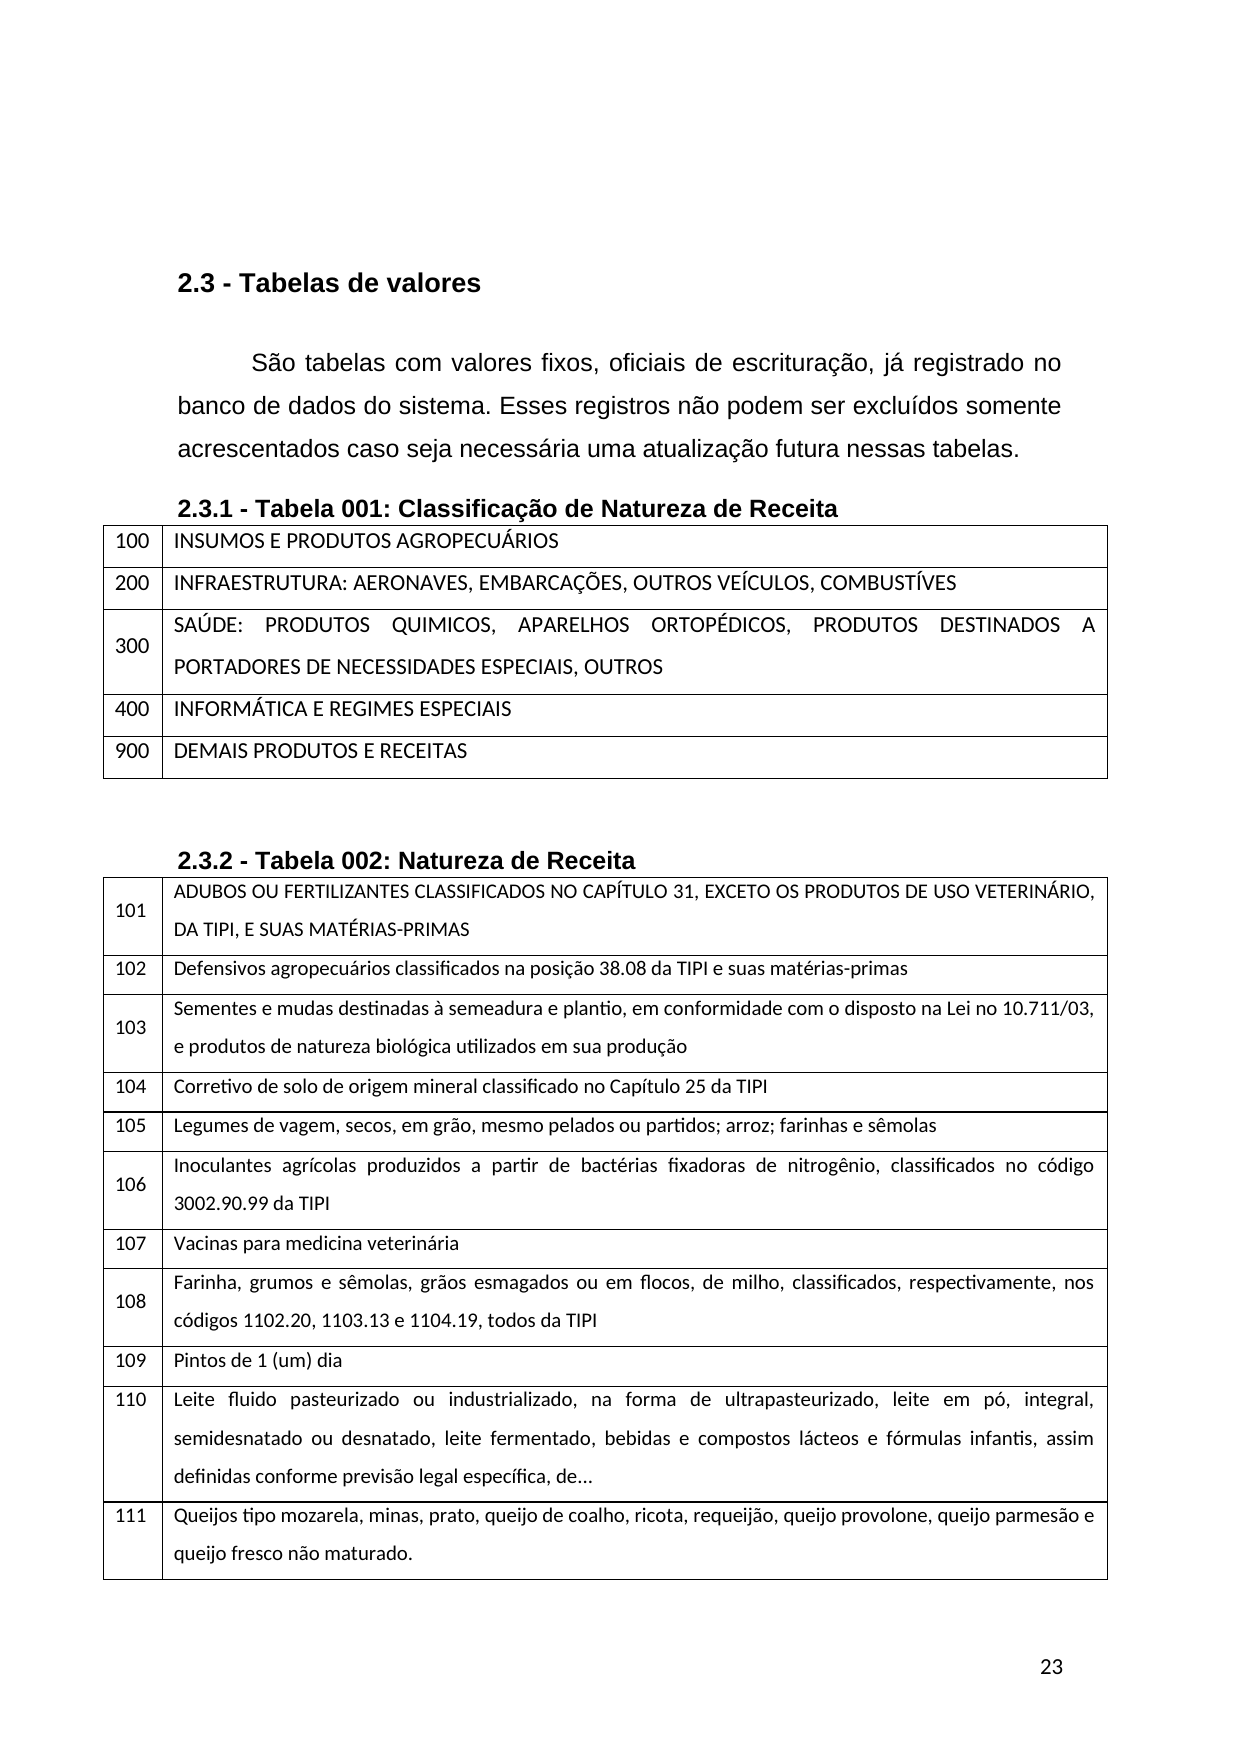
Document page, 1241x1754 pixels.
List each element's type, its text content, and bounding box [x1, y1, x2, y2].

table_cell Inoculantes agrícolas produzidos a partir de bactérias fixadoras de nitrogênio, classificados no código 3002.90.99 da TIPI [163, 1152, 1107, 1229]
table_cell Vacinas para medicina veterinária [163, 1230, 1107, 1268]
table_cell Defensivos agropecuários classificados na posição 38.08 da TIPI e suas matérias-primas [163, 956, 1107, 994]
table_header 100 [104, 526, 162, 567]
table_cell 104 [104, 1073, 162, 1111]
table_cell 300 [104, 610, 162, 693]
table_cell 105 [104, 1113, 162, 1151]
subtitle 2.3.2 - Tabela 002: Natureza de Receita [177, 846, 1063, 874]
table_cell SAÚDE: PRODUTOS QUIMICOS, APARELHOS ORTOPÉDICOS, PRODUTOS DESTINADOS A PORTADORES DE NECESSIDADES ESPECIAIS, OUTROS [163, 610, 1107, 693]
table_cell 400 [104, 695, 162, 736]
table_cell 110 [104, 1387, 162, 1501]
table_cell Sementes e mudas destinadas à semeadura e plantio, em conformidade com o disposto na Lei no 10.711/03, e produtos de natureza biológica utilizados em sua produção [163, 995, 1107, 1072]
table_cell 200 [104, 568, 162, 609]
table_cell 107 [104, 1230, 162, 1268]
table_cell 102 [104, 956, 162, 994]
table_cell Pintos de 1 (um) dia [163, 1347, 1107, 1386]
table_cell Farinha, grumos e sêmolas, grãos esmagados ou em flocos, de milho, classificados, respectivamente, nos códigos 1102.20, 1103.13 e 1104.19, todos da TIPI [163, 1269, 1107, 1346]
text São tabelas com valores fixos, oficiais de escrituração, já registrado no banco de dados do sistema. Esses registros não podem ser excluídos somente acrescentados caso seja necessária uma atualização futura nessas tabelas. [177, 348, 1063, 463]
subtitle 2.3 - Tabelas de valores [177, 267, 1063, 298]
table_cell DEMAIS PRODUTOS E RECEITAS [163, 737, 1107, 778]
table_cell Leite fluido pasteurizado ou industrializado, na forma de ultrapasteurizado, leite em pó, integral, semidesnatado ou desnatado, leite fermentado, bebidas e compostos lácteos e fórmulas infantis, assim definidas conforme previsão legal específica, de... [163, 1387, 1107, 1501]
table_cell 109 [104, 1347, 162, 1386]
table_cell INFORMÁTICA E REGIMES ESPECIAIS [163, 695, 1107, 736]
table_header 101 [104, 878, 162, 954]
table_cell Queijos tipo mozarela, minas, prato, queijo de coalho, ricota, requeijão, queijo provolone, queijo parmesão e queijo fresco não maturado. [163, 1503, 1107, 1579]
table_cell Legumes de vagem, secos, em grão, mesmo pelados ou partidos; arroz; farinhas e sêmolas [163, 1113, 1107, 1151]
table_cell 108 [104, 1269, 162, 1346]
table_header INSUMOS E PRODUTOS AGROPECUÁRIOS [163, 526, 1107, 567]
table_cell 103 [104, 995, 162, 1072]
subtitle 2.3.1 - Tabela 001: Classificação de Natureza de Receita [177, 494, 1063, 523]
table_cell 111 [104, 1503, 162, 1579]
table_cell Corretivo de solo de origem mineral classificado no Capítulo 25 da TIPI [163, 1073, 1107, 1111]
table_header ADUBOS OU FERTILIZANTES CLASSIFICADOS NO CAPÍTULO 31, EXCETO OS PRODUTOS DE USO VETERINÁRIO, DA TIPI, E SUAS MATÉRIAS-PRIMAS [163, 878, 1107, 954]
table_cell 106 [104, 1152, 162, 1229]
table_cell 900 [104, 737, 162, 778]
table_cell INFRAESTRUTURA: AERONAVES, EMBARCAÇÕES, OUTROS VEÍCULOS, COMBUSTÍVES [163, 568, 1107, 609]
